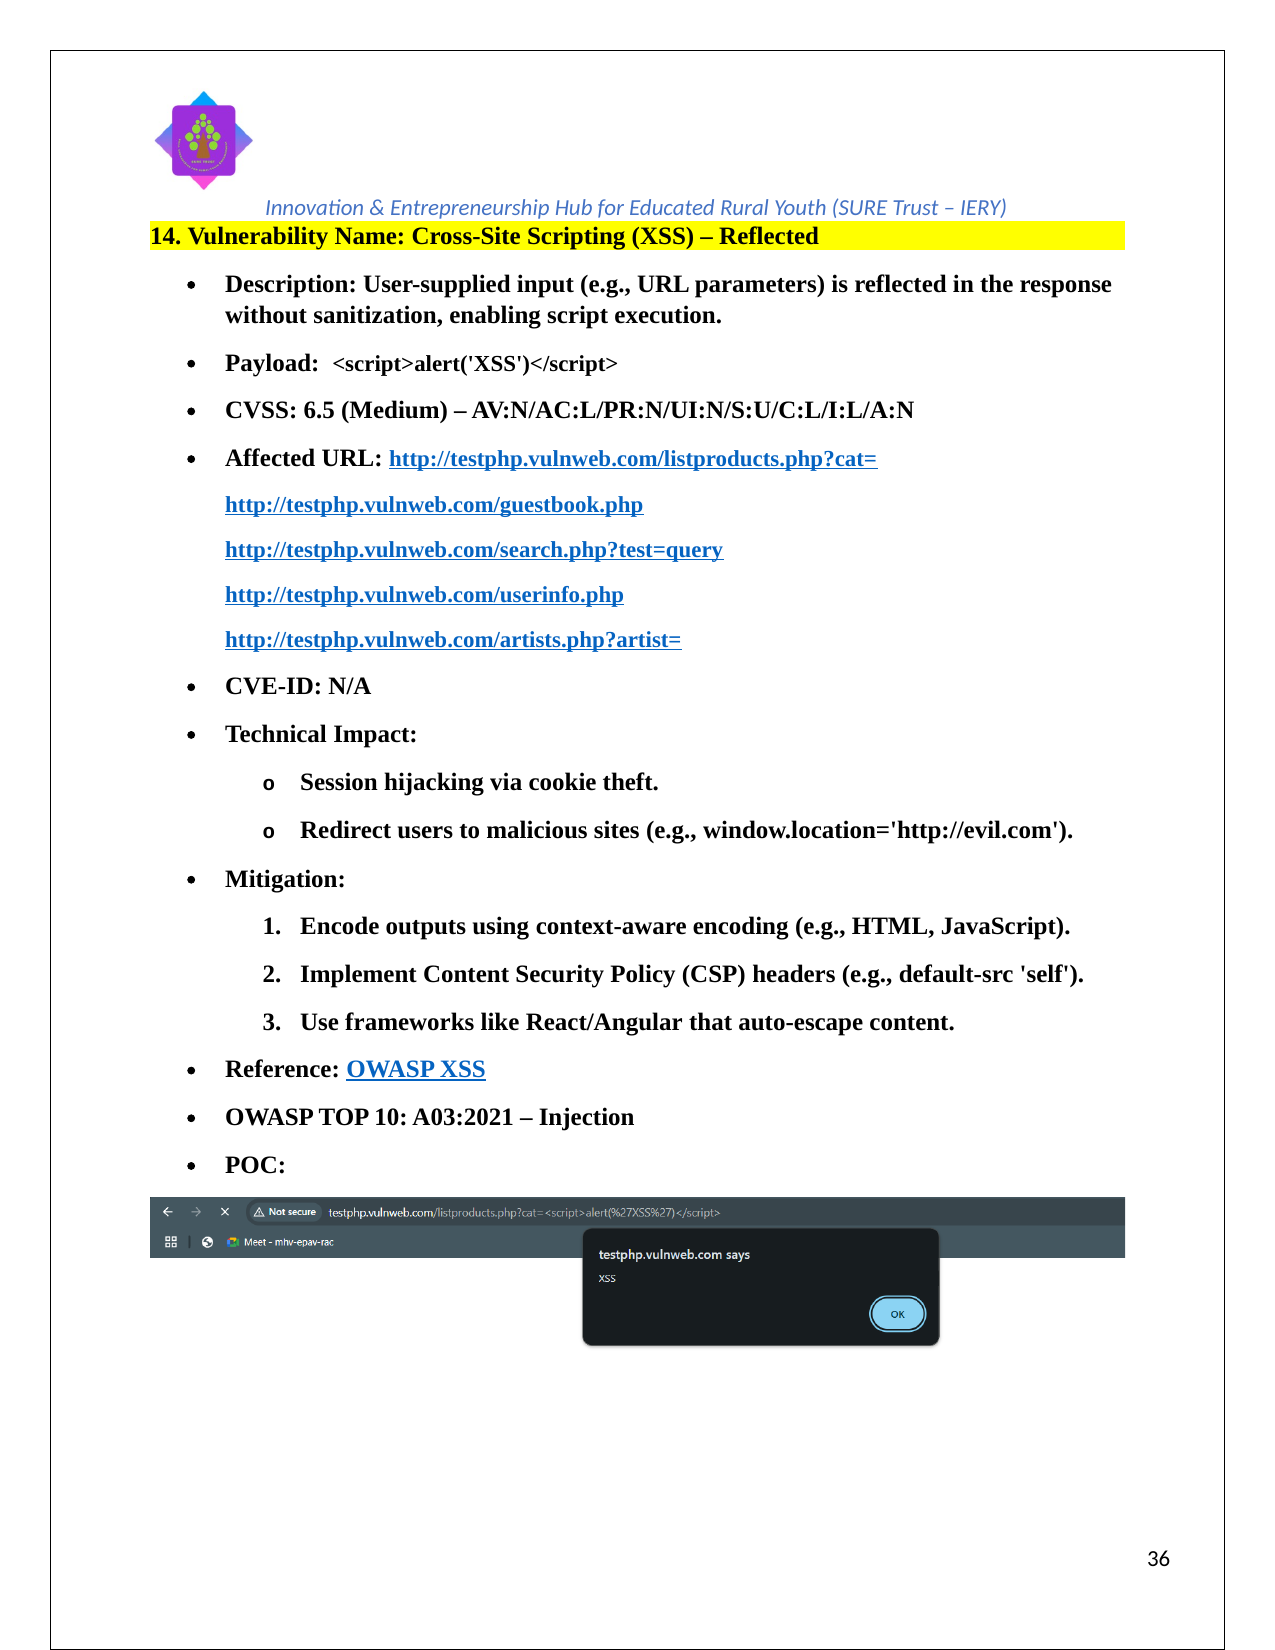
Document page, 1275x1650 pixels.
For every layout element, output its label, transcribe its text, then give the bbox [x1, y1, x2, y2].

list Vulnerability Name: Cross-Site Scripting (XSS) – Reflected [150, 221, 1125, 250]
list Session hijacking via cookie theft. [262, 767, 1125, 796]
text http://testphp.vulnweb.com/artists.php?artist= [225, 626, 1125, 652]
text http://testphp.vulnweb.com/guestbook.php [225, 491, 1125, 517]
picture [150, 88, 255, 194]
list Reference: OWASP XSS [187, 1054, 1125, 1083]
list CVE-ID: N/A [187, 671, 1125, 700]
list Redirect users to malicious sites (e.g., window.location='http://evil.com'). [262, 815, 1125, 845]
text http://testphp.vulnweb.com/search.php?test=query [225, 536, 1125, 562]
list Encode outputs using context-aware encoding (e.g., HTML, JavaScript). [262, 911, 1125, 940]
list CVSS: 6.5 (Medium) – AV:N/AC:L/PR:N/UI:N/S:U/C:L/I:L/A:N [187, 395, 1125, 424]
list Affected URL: http://testphp.vulnweb.com/listproducts.php?cat= [187, 443, 1125, 472]
list Use frameworks like React/Angular that auto-escape content. [262, 1007, 1125, 1036]
list OWASP TOP 10: A03:2021 – Injection [187, 1102, 1125, 1131]
list Technical Impact: [187, 719, 1125, 748]
picture [150, 1197, 1125, 1379]
text http://testphp.vulnweb.com/userinfo.php [225, 581, 1125, 607]
list Mitigation: [187, 864, 1125, 892]
list POC: [187, 1150, 1125, 1179]
list Description: User-supplied input (e.g., URL parameters) is reflected in the response without sanitization, enabling script execution. [187, 269, 1125, 329]
list Payload: <script>alert('XSS')</script> [187, 348, 1125, 376]
list Implement Content Security Policy (CSP) headers (e.g., default-src 'self'). [262, 959, 1125, 988]
